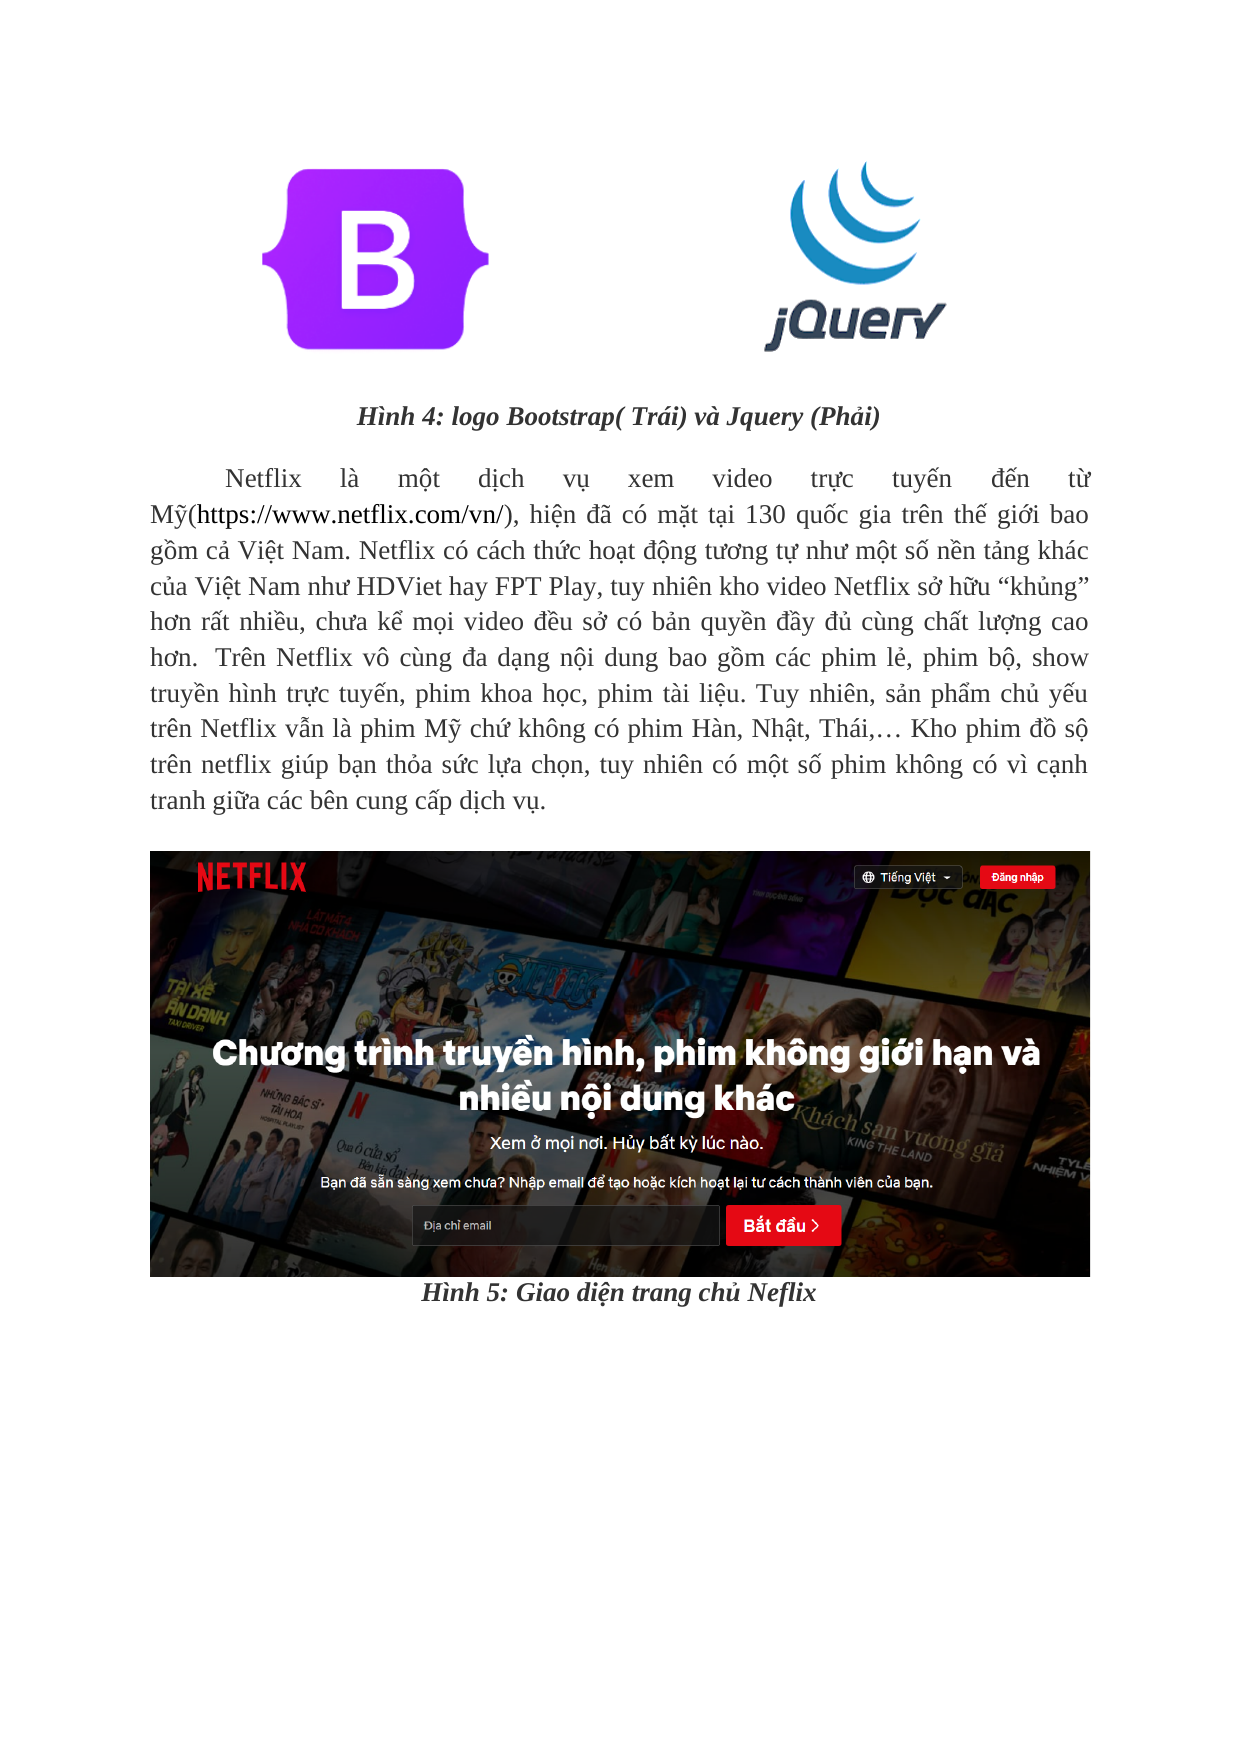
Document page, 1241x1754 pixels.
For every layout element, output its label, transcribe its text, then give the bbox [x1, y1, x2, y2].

picture [725, 149, 991, 368]
text Hình 4: logo Bootstrap( Trái) và Jquery (Phải) [150, 400, 1090, 431]
picture [238, 149, 525, 359]
picture [150, 851, 1091, 1277]
text Netflix là một dịch vụ xem video trực tuyến đến từ Mỹ(https://www.netflix.com/vn/), hiện đã có mặt tại 130 quốc gia trên thế giới bao gồm cả Việt Nam. Netflix có cách thức hoạt động tương tự như một số nền tảng khác của Việt Nam như HDViet hay FPT Play, tuy nhiên kho video Netflix sở hữu “khủng” hơn rất nhiều, chưa kể mọi video đều sở có bản quyền đầy đủ cùng chất lượng cao hơn. Trên Netflix vô cùng đa dạng nội dung bao gồm các phim lẻ, phim bộ, show truyền hình trực tuyến, phim khoa học, phim tài liệu. Tuy nhiên, sản phẩm chủ yếu trên Netflix vẫn là phim Mỹ chứ không có phim Hàn, Nhật, Thái,… Kho phim đồ sộ trên netflix giúp bạn thỏa sức lựa chọn, tuy nhiên có một số phim không có vì cạnh tranh giữa các bên cung cấp dịch vụ. [150, 462, 1090, 815]
text Hình 5: Giao diện trang chủ Neflix [150, 1277, 1090, 1307]
